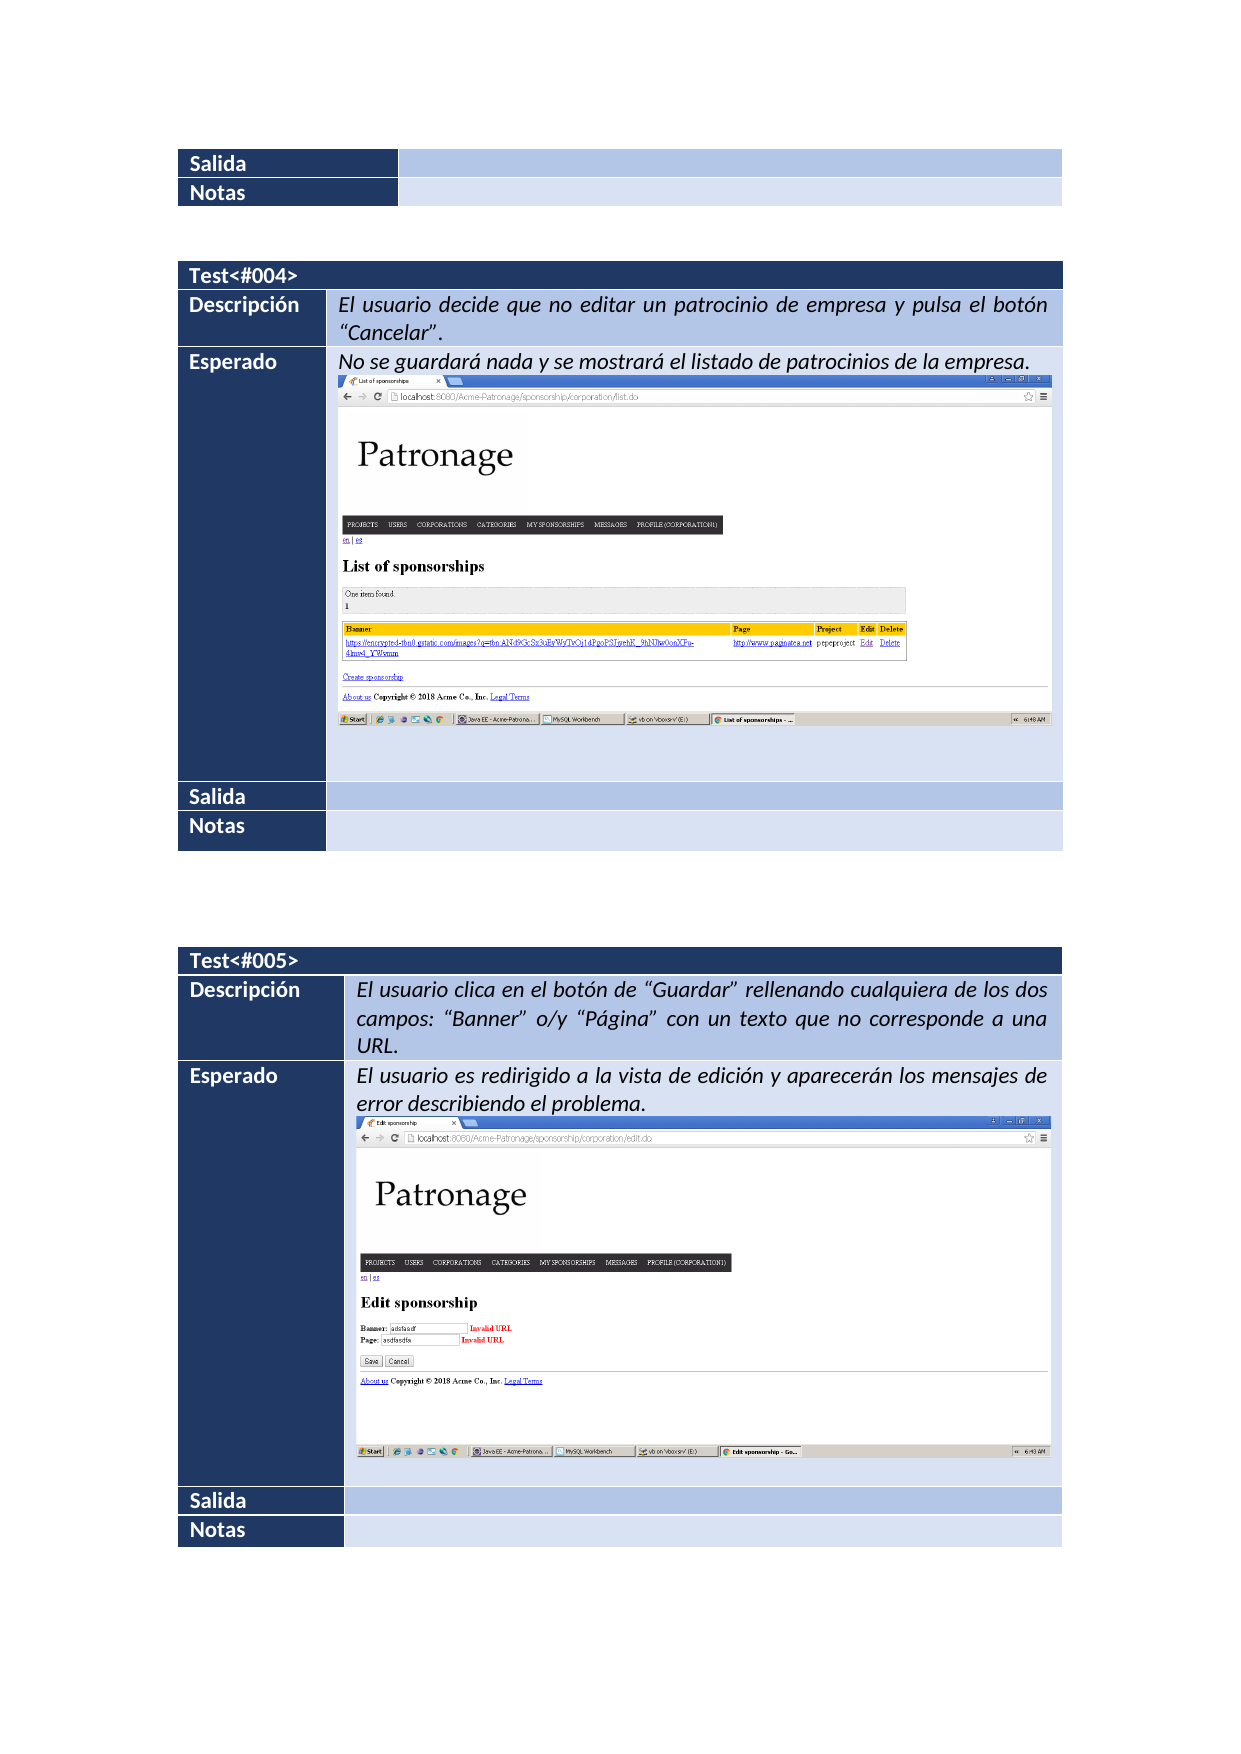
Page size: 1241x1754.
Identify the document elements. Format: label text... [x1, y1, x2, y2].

picture [356, 1116, 1052, 1458]
table_cell [327, 782, 1063, 810]
table_header Test<#004> [178, 261, 1063, 289]
table_cell [345, 1487, 1062, 1514]
table_cell [399, 178, 1062, 206]
table_cell El usuario clica en el botón de “Guardar” rellenando cualquiera de los dos campos: “Banner” o/y “Página” con un texto que no corresponde a una URL. [345, 976, 1062, 1060]
table_cell No se guardará nada y se mostrará el listado de patrocinios de la empresa. [327, 347, 1063, 781]
table_cell [399, 149, 1062, 177]
table_cell Salida [178, 149, 398, 177]
table_cell Descripción [178, 290, 326, 346]
table_cell [327, 811, 1063, 851]
table_header Test<#005> [178, 947, 1062, 974]
table_cell Notas [178, 811, 326, 851]
table_cell Esperado [178, 1061, 344, 1486]
table_cell Salida [178, 1487, 344, 1514]
table_cell Descripción [178, 976, 344, 1060]
table_cell El usuario decide que no editar un patrocinio de empresa y pulsa el botón “Cancelar”. [327, 290, 1063, 346]
table_cell Esperado [178, 347, 326, 781]
table_cell [345, 1516, 1062, 1547]
table_cell Salida [178, 782, 326, 810]
table_cell Notas [178, 178, 398, 206]
table_cell Notas [178, 1516, 344, 1547]
table_cell El usuario es redirigido a la vista de edición y aparecerán los mensajes de error describiendo el problema. [345, 1061, 1062, 1486]
picture [338, 375, 1052, 726]
